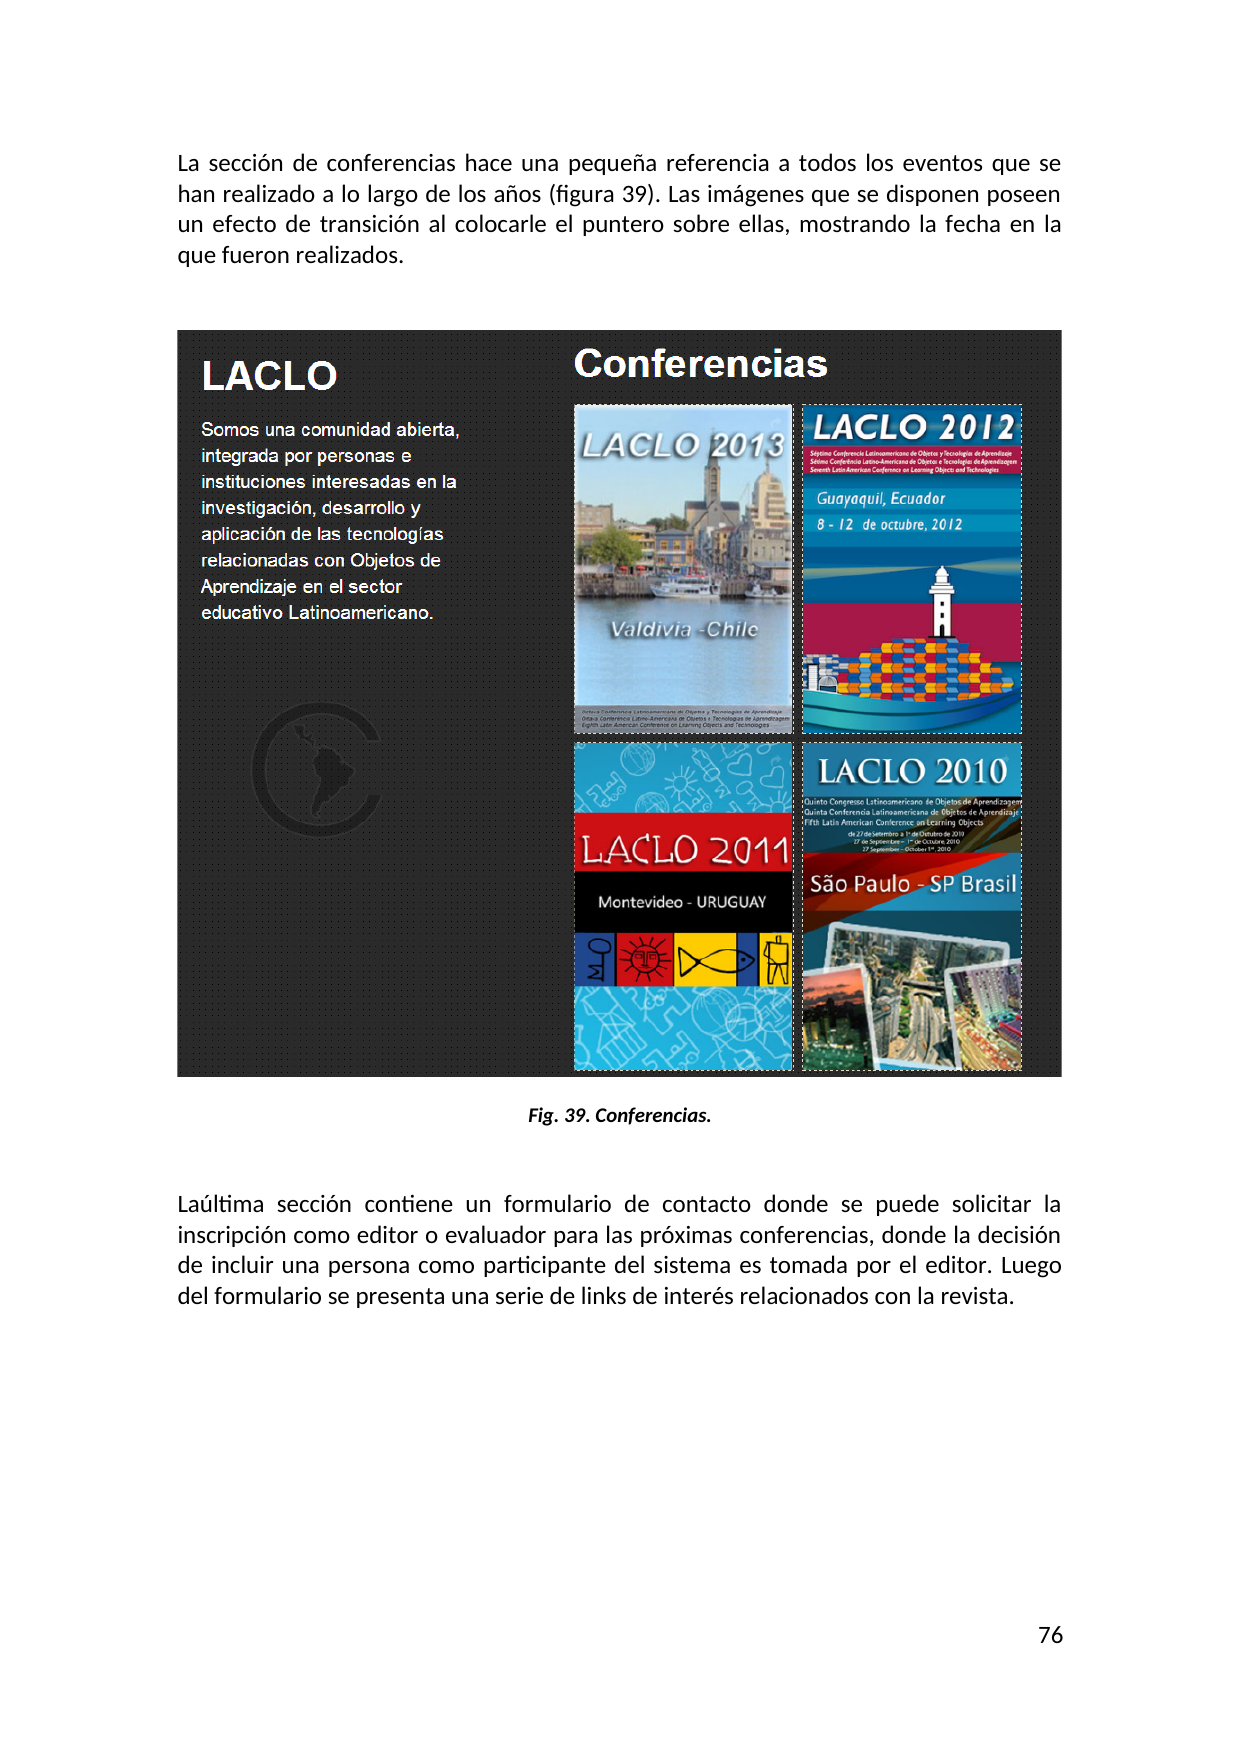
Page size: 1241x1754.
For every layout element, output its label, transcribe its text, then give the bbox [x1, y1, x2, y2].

text La sección de conferencias hace una pequeña referencia a todos los eventos que se han realizado a lo largo de los años (figura 39). Las imágenes que se disponen poseen un efecto de transición al colocarle el puntero sobre ellas, mostrando la fecha en la que fueron realizados. [177, 148, 1063, 270]
text Fig. 39. Conferencias. [177, 1102, 1063, 1127]
text Laúltima sección contiene un formulario de contacto donde se puede solicitar la inscripción como editor o evaluador para las próximas conferencias, donde la decisión de incluir una persona como participante del sistema es tomada por el editor. Luego del formulario se presenta una serie de links de interés relacionados con la revista. [177, 1188, 1063, 1310]
picture [177, 330, 1062, 1077]
